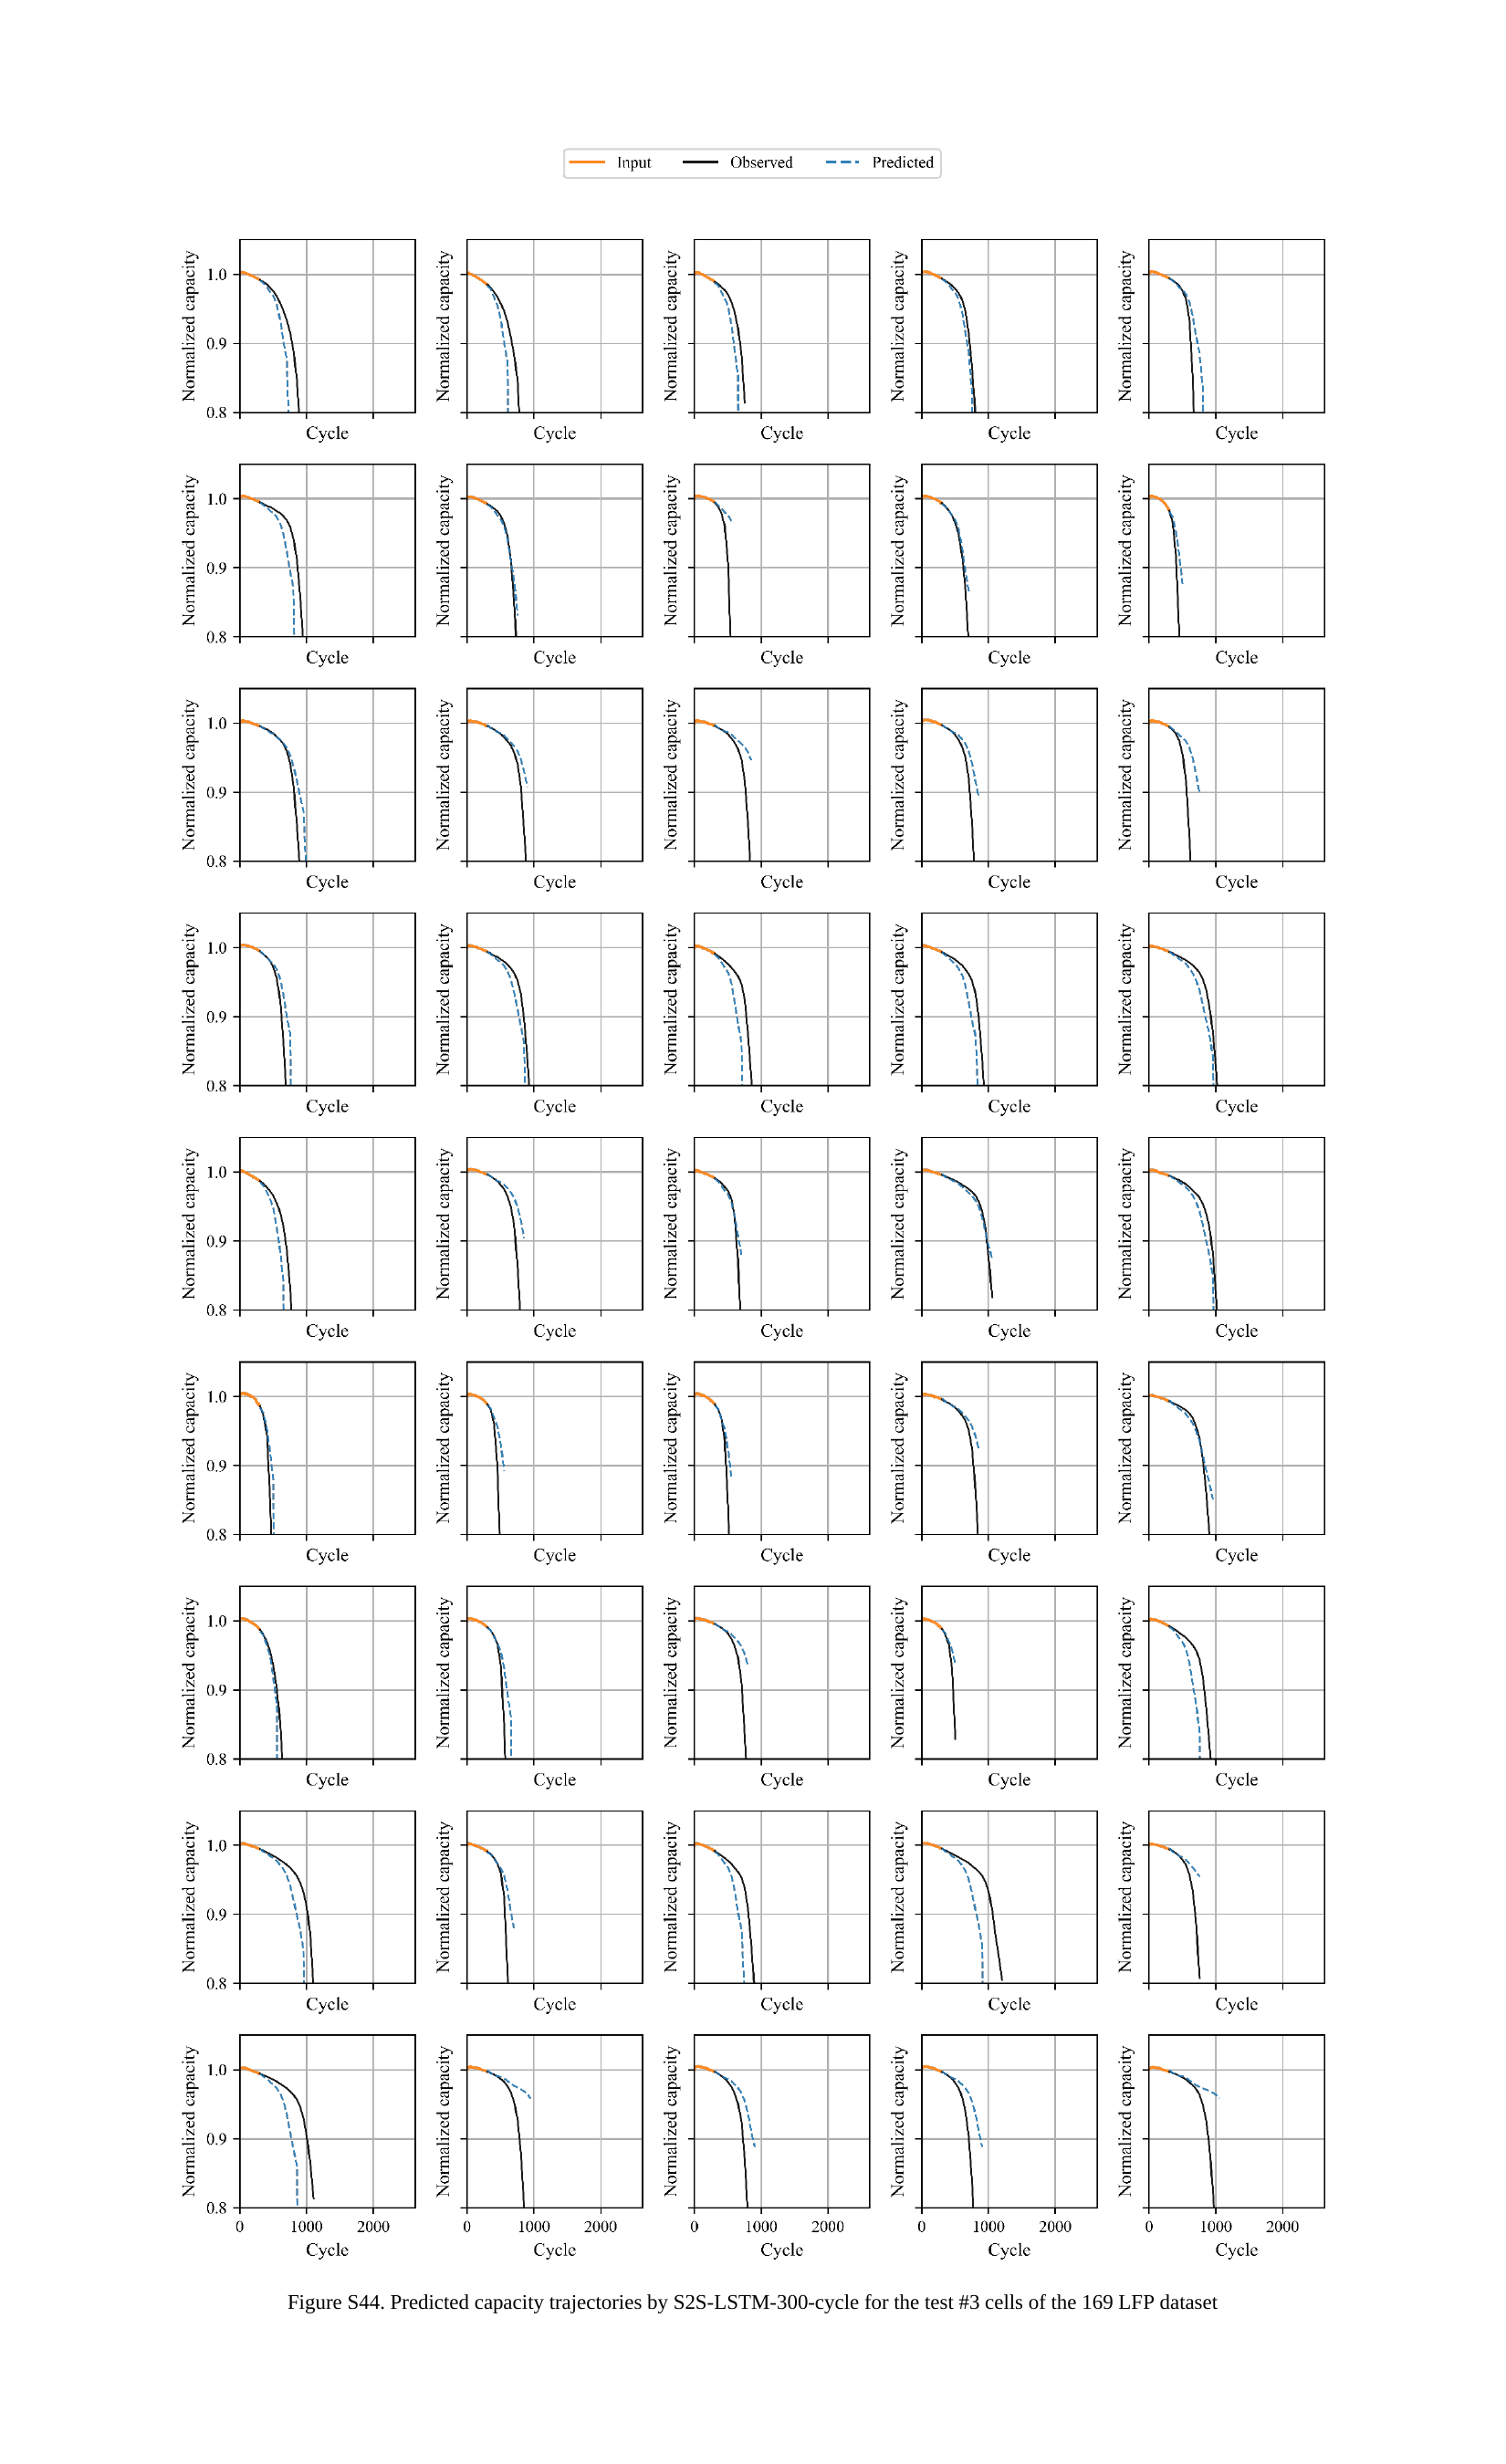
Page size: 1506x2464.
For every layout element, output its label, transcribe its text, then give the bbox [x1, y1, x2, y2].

picture [169, 137, 1337, 2272]
text Figure S44. Predicted capacity trajectories by S2S-LSTM-300-cycle for the test #3 cells of the 169 LFP dataset [137, 2290, 1369, 2313]
